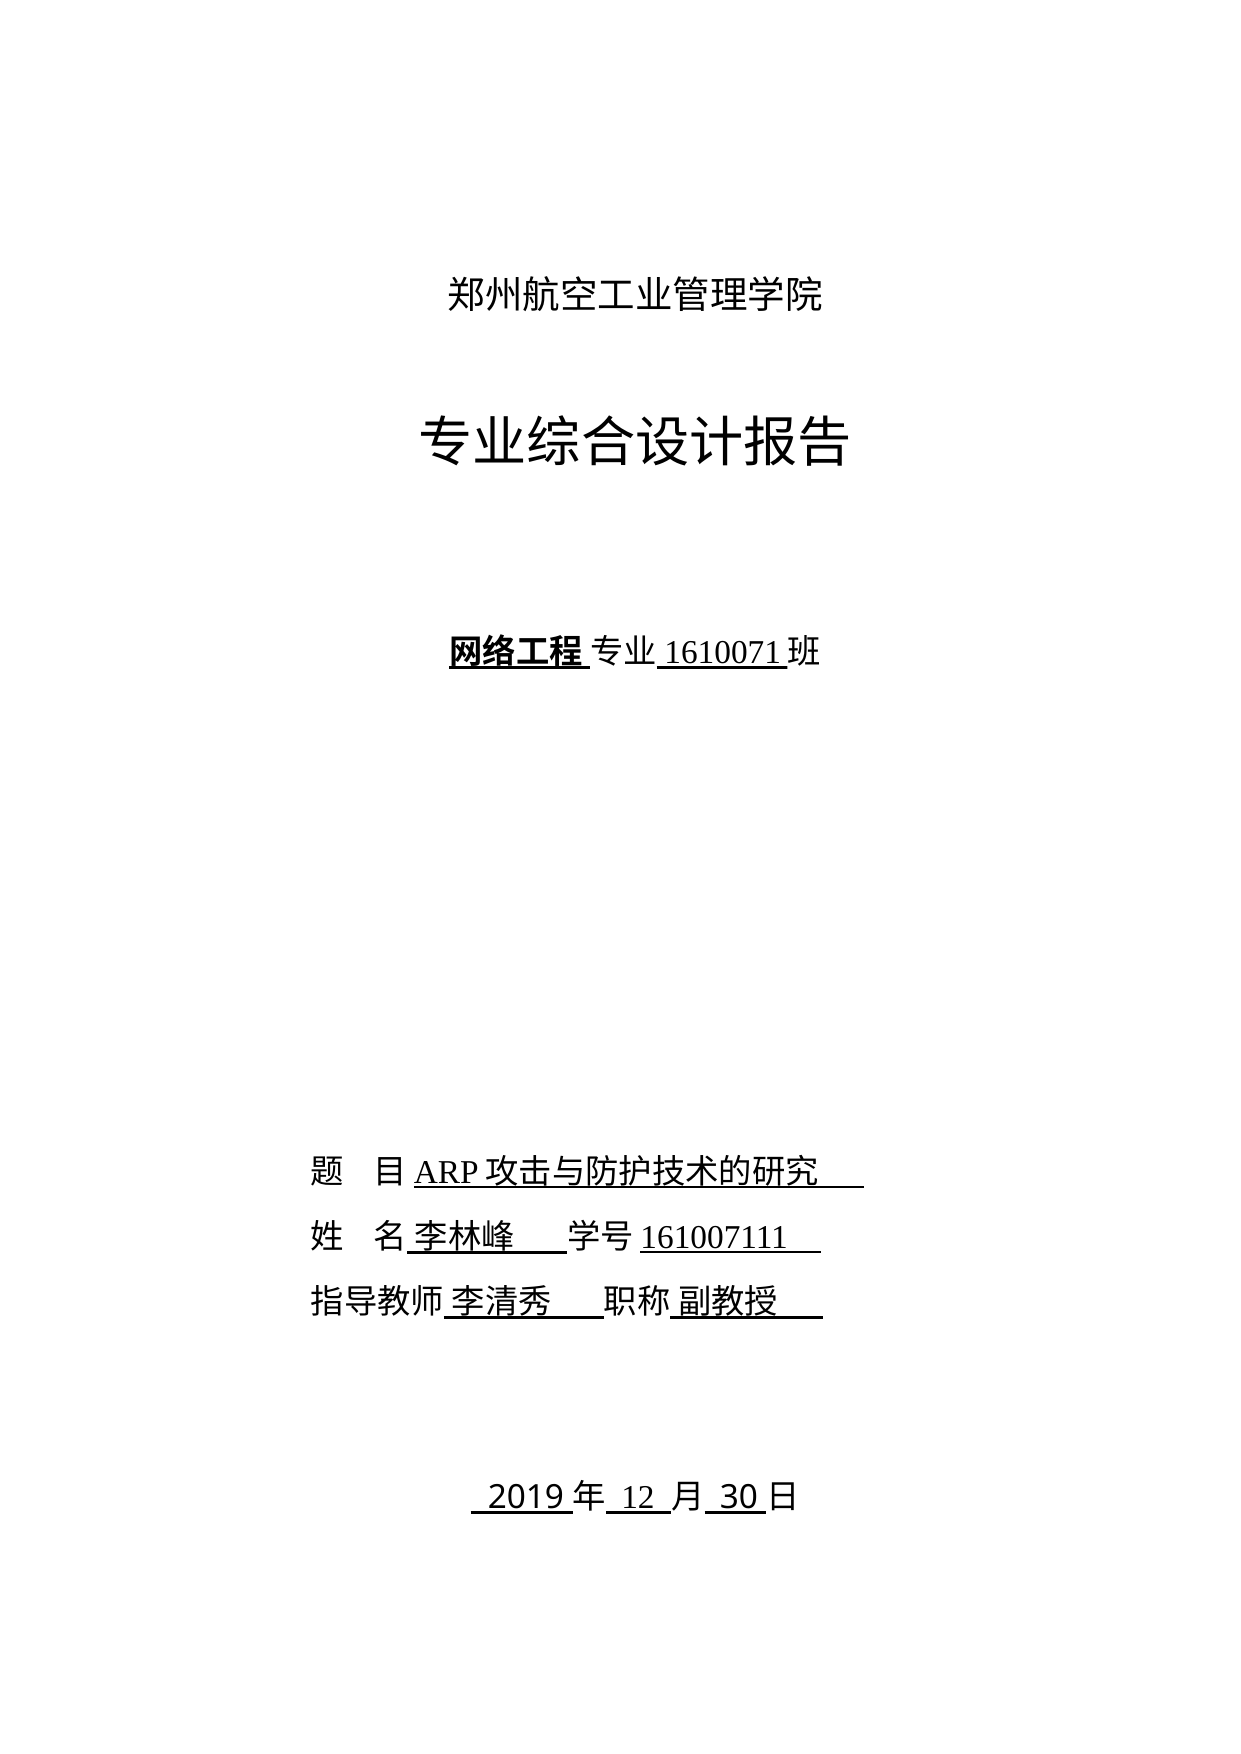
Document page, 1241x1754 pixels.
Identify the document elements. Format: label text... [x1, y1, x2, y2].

text 网络工程 专业 1610071班 [177, 617, 1092, 682]
text 专业综合设计报告 [177, 389, 1092, 487]
text 题 目ARP攻击与防护技术的研究 [177, 1137, 1092, 1202]
text 郑州航空工业管理学院 [177, 259, 1092, 324]
text 指导教师 李清秀 职称 副教授 [177, 1267, 1092, 1332]
text 姓 名 李林峰 学号161007111 [177, 1202, 1092, 1267]
text 2019 年 12 月 30 日 [177, 1462, 1092, 1527]
